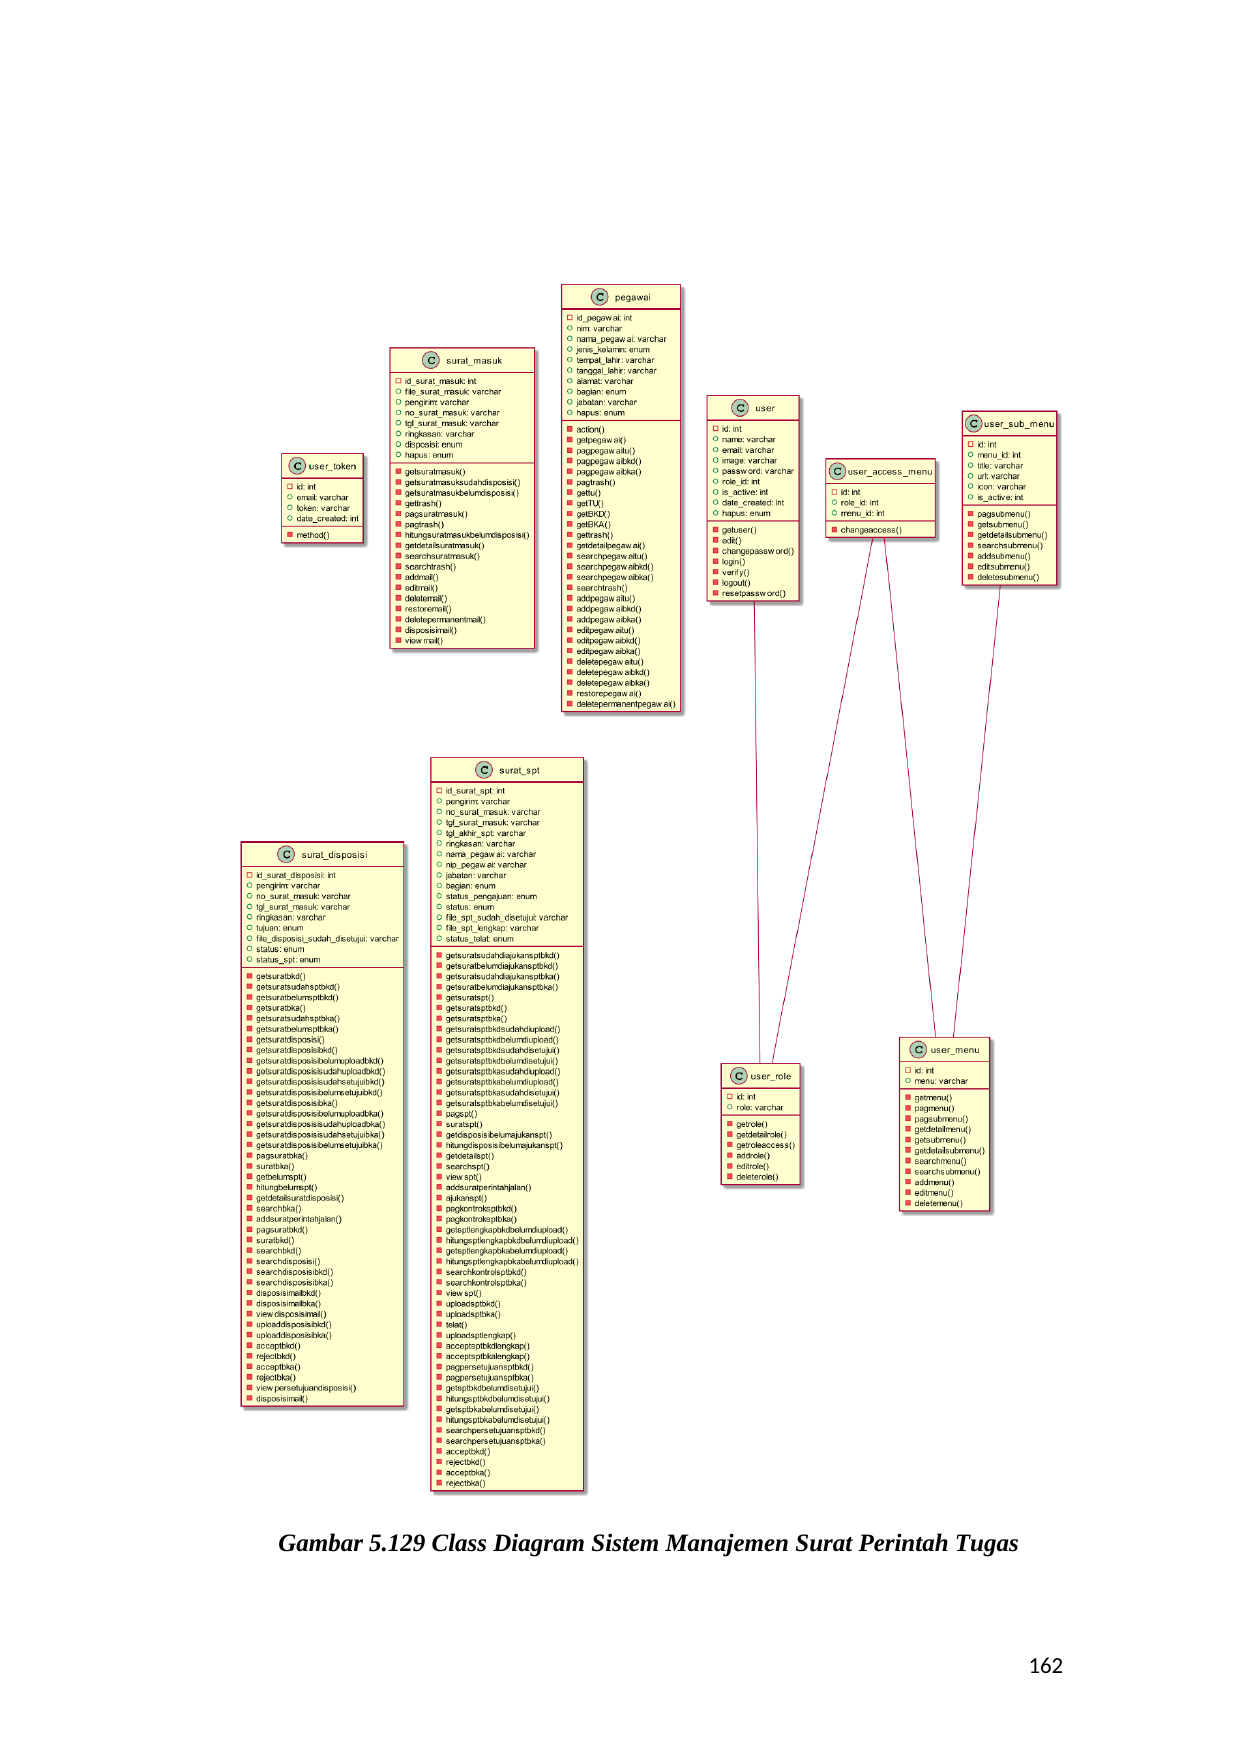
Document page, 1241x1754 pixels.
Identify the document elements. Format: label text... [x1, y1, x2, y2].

text Gambar 5.129 Class Diagram Sistem Manajemen Surat Perintah Tugas [236, 1528, 1063, 1557]
picture [236, 278, 1064, 1498]
